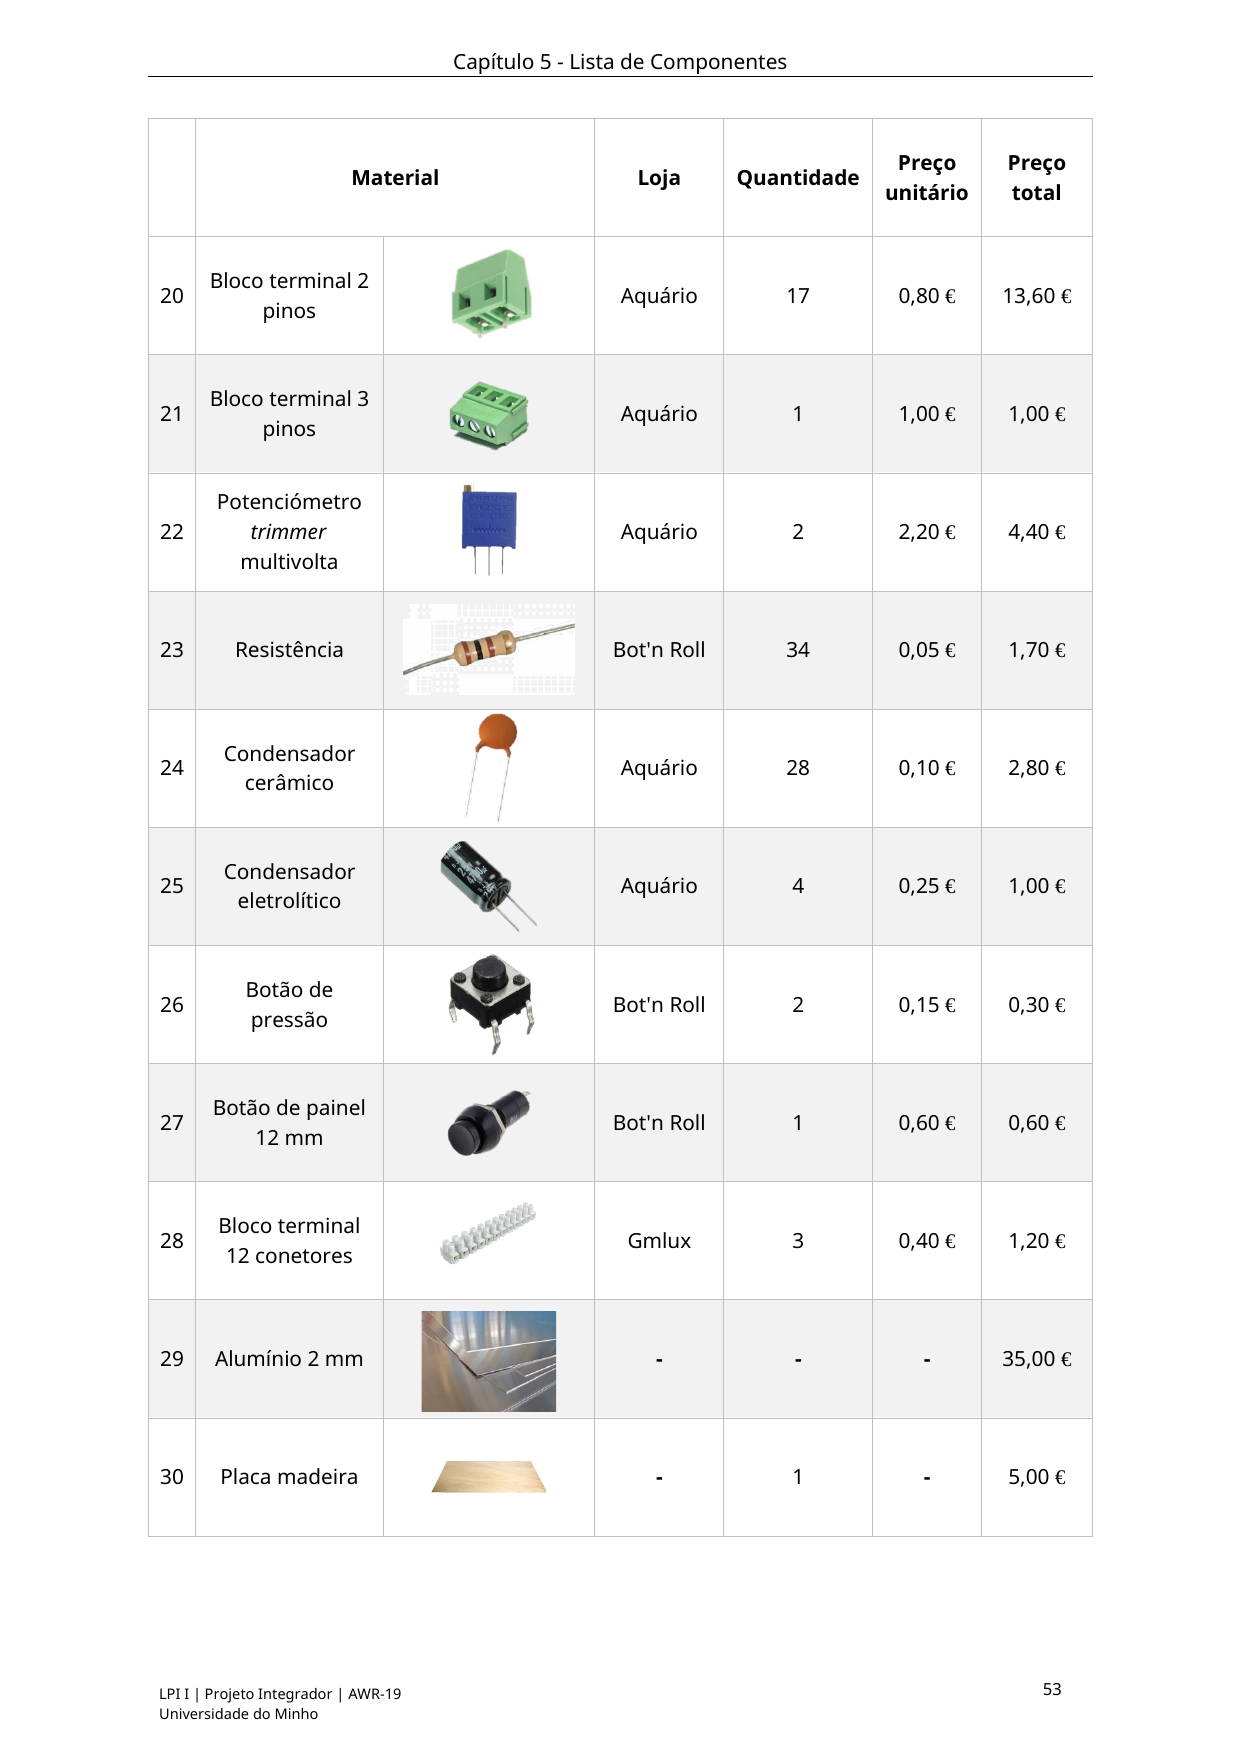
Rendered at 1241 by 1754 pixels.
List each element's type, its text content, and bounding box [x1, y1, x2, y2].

table_cell 26 [149, 946, 195, 1063]
table_cell [384, 474, 594, 591]
picture [432, 356, 546, 471]
table_cell [384, 828, 429, 945]
table_cell Aquário [595, 828, 723, 945]
table_cell Bloco terminal 3 pinos [196, 355, 383, 472]
table_cell Gmlux [595, 1182, 723, 1299]
table_cell 1 [724, 355, 872, 472]
table_header Loja [595, 119, 723, 236]
table_cell 1 [724, 1064, 872, 1181]
table_cell 17 [724, 237, 872, 354]
picture [432, 1183, 546, 1297]
table_cell [549, 828, 594, 945]
table_header Material [196, 119, 594, 236]
table_cell 22 [149, 474, 195, 591]
table_cell 27 [149, 1064, 195, 1181]
table_cell Aquário [595, 474, 723, 591]
table_cell 0,05 € [873, 592, 981, 709]
table_cell [384, 592, 594, 709]
table_cell 2 [724, 474, 872, 591]
table_cell 4 [724, 828, 872, 945]
table_cell 2,20 € [873, 474, 981, 591]
table_cell Bot'n Roll [595, 592, 723, 709]
table_cell - [595, 1419, 723, 1536]
table_cell 0,10 € [873, 710, 981, 827]
picture [403, 604, 575, 695]
table_cell Aquário [595, 710, 723, 827]
table_cell 35,00 € [982, 1300, 1092, 1417]
table_cell 0,40 € [873, 1182, 981, 1299]
picture [430, 1064, 548, 1182]
table_cell Condensador cerâmico [196, 710, 383, 827]
table_cell [548, 1064, 594, 1181]
table_cell Botão de painel 12 mm [196, 1064, 383, 1181]
table_cell 1,20 € [982, 1182, 1092, 1299]
table_cell 0,25 € [873, 828, 981, 945]
table_cell 0,30 € [982, 946, 1092, 1063]
table_cell 5,00 € [982, 1419, 1092, 1536]
table_cell 2,80 € [982, 710, 1092, 827]
table_cell 2 [724, 946, 872, 1063]
table_cell 21 [149, 355, 195, 472]
table_cell 1,00 € [982, 355, 1092, 472]
table_cell Bot'n Roll [595, 1064, 723, 1181]
table_header [149, 119, 195, 236]
table_cell [384, 355, 594, 472]
table_cell Condensador eletrolítico [196, 828, 383, 945]
table_cell 1,00 € [873, 355, 981, 472]
table_cell 0,80 € [873, 237, 981, 354]
picture [421, 1311, 557, 1412]
table_cell [384, 946, 594, 1063]
table_cell 13,60 € [982, 237, 1092, 354]
picture [431, 1419, 547, 1534]
table_cell Bot'n Roll [595, 946, 723, 1063]
table_cell Bloco terminal 2 pinos [196, 237, 383, 354]
table_cell Aquário [595, 237, 723, 354]
picture [429, 827, 549, 1062]
table_cell 28 [724, 710, 872, 827]
table_cell 23 [149, 592, 195, 709]
table_cell [384, 1300, 594, 1417]
table_cell 0,15 € [873, 946, 981, 1063]
picture [433, 712, 544, 823]
picture [415, 239, 568, 354]
table_cell 29 [149, 1300, 195, 1417]
table_cell Botão de pressão [196, 946, 383, 1063]
table_cell 25 [149, 828, 195, 945]
picture [454, 476, 524, 587]
table_cell [384, 237, 594, 354]
table_cell Bloco terminal 12 conetores [196, 1182, 383, 1299]
table_header Quantidade [724, 119, 872, 236]
table_cell 0,60 € [873, 1064, 981, 1181]
table_cell Potenciómetro trimmer multivolta [196, 474, 383, 591]
table_cell [384, 1182, 594, 1299]
table_cell - [595, 1300, 723, 1417]
table_cell 0,60 € [982, 1064, 1092, 1181]
table_cell 1,00 € [982, 828, 1092, 945]
table_cell 4,40 € [982, 474, 1092, 591]
table_header Preço total [982, 119, 1092, 236]
table_cell [384, 710, 594, 827]
table_cell - [724, 1300, 872, 1417]
table_cell Placa madeira [196, 1419, 383, 1536]
table_cell 3 [724, 1182, 872, 1299]
table_cell [384, 1419, 594, 1536]
table_cell - [873, 1300, 981, 1417]
table_cell [384, 1064, 430, 1181]
table_cell Resistência [196, 592, 383, 709]
table_cell 1 [724, 1419, 872, 1536]
table_cell 30 [149, 1419, 195, 1536]
table_cell - [873, 1419, 981, 1536]
table_header Preço unitário [873, 119, 981, 236]
table_cell Aquário [595, 355, 723, 472]
table_cell 34 [724, 592, 872, 709]
table_cell 24 [149, 710, 195, 827]
table_cell 20 [149, 237, 195, 354]
table_cell 1,70 € [982, 592, 1092, 709]
table_cell Alumínio 2 mm [196, 1300, 383, 1417]
table_cell 28 [149, 1182, 195, 1299]
